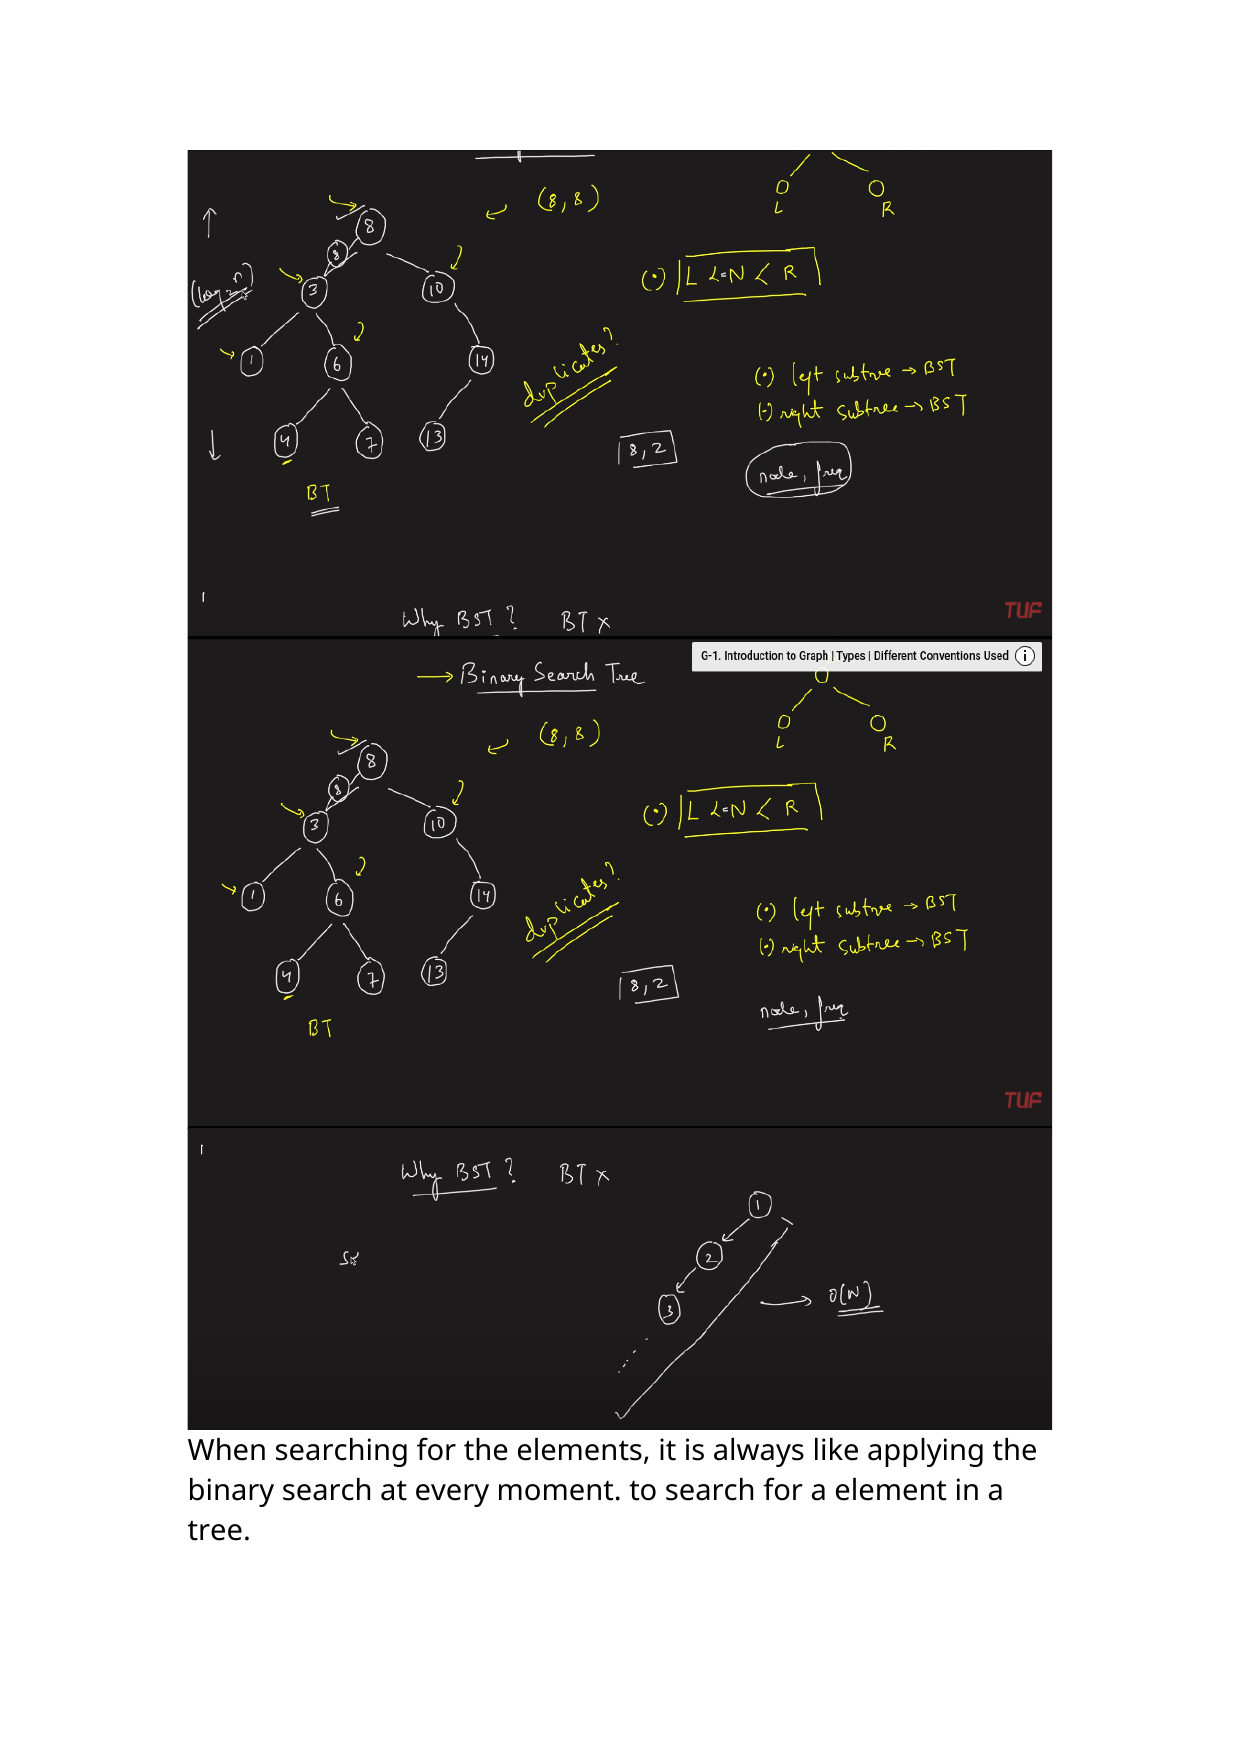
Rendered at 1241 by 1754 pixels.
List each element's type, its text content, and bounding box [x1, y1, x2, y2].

text When searching for the elements, it is always like applying the binary search at every moment. to search for a element in a tree. [187, 1430, 1053, 1549]
picture [187, 150, 1053, 1430]
